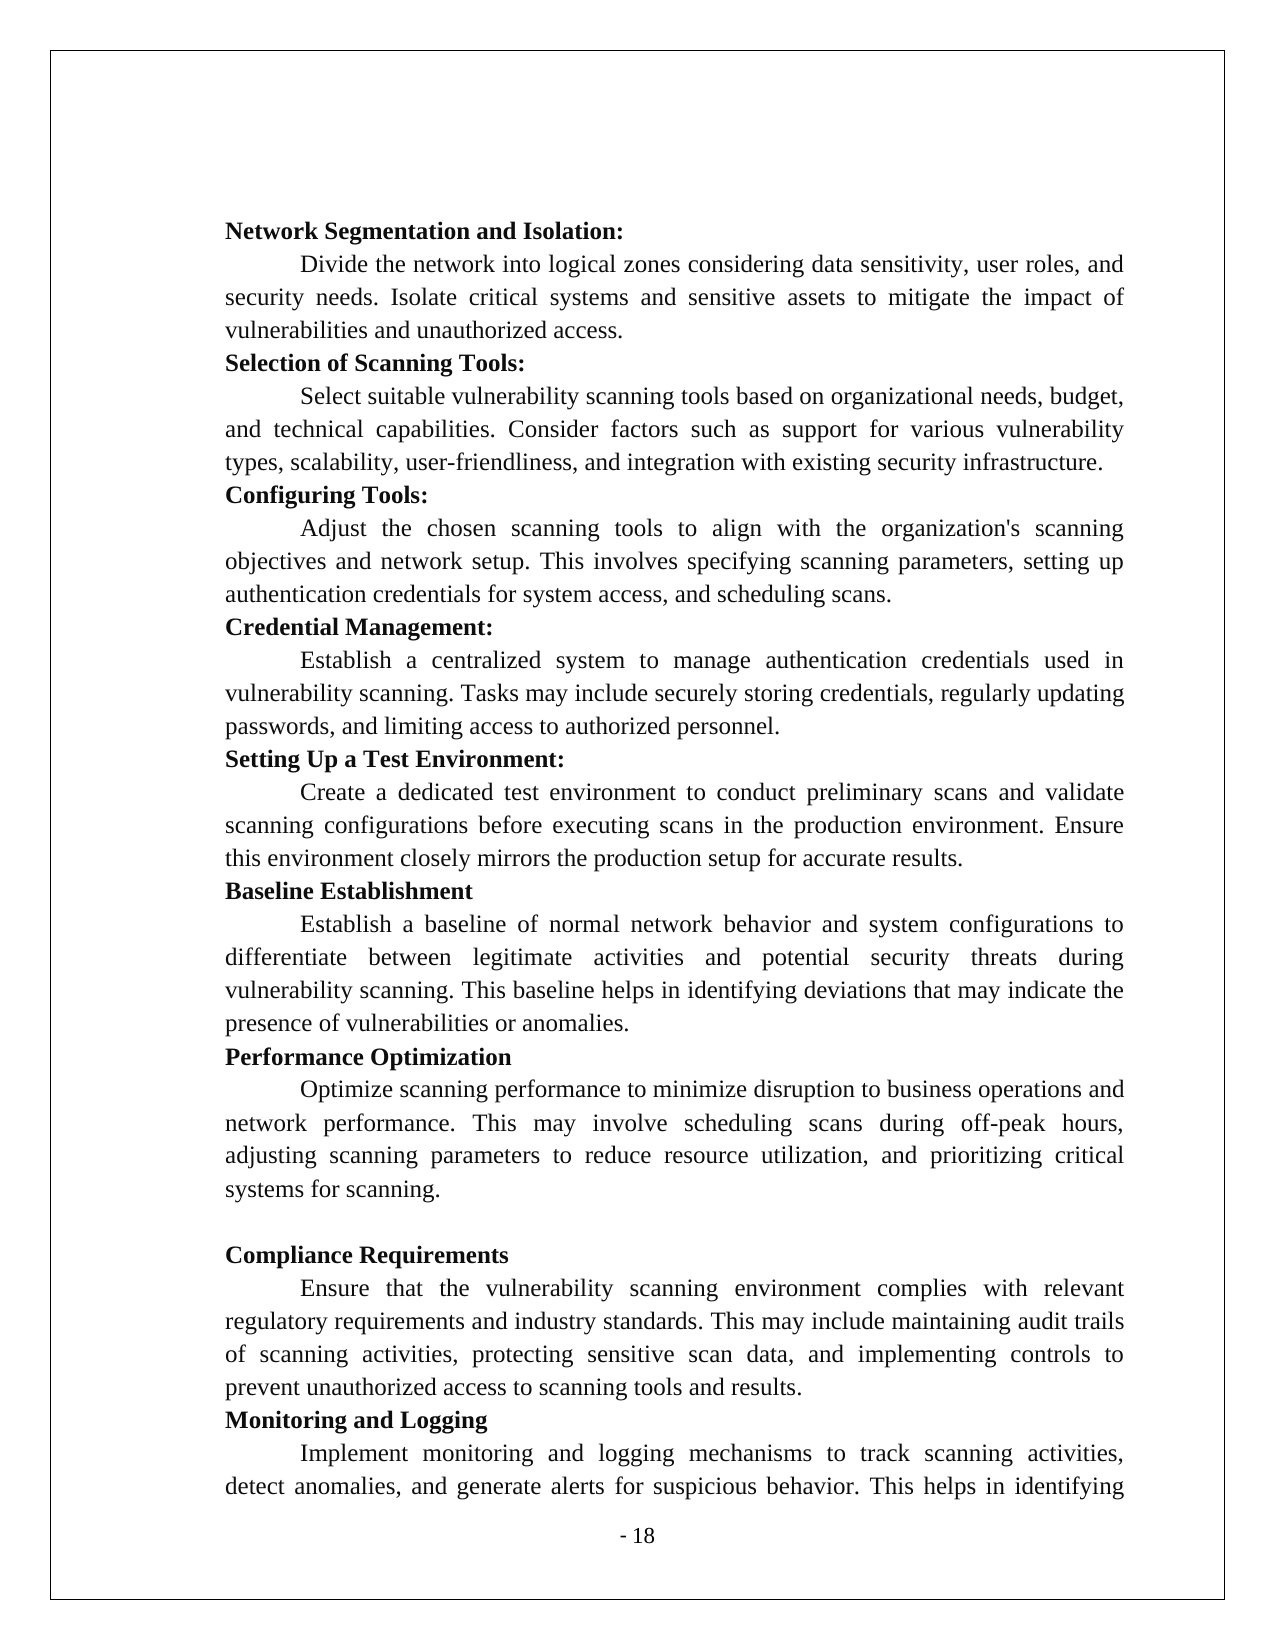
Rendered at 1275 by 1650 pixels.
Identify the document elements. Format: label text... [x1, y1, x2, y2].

text Optimize scanning performance to minimize disruption to business operations and network performance. This may involve scheduling scans during off-peak hours, adjusting scanning parameters to reduce resource utilization, and prioritizing critical systems for scanning. [225, 1074, 1125, 1202]
text Network Segmentation and Isolation: [150, 216, 1125, 245]
text Compliance Requirements [150, 1240, 1125, 1268]
text Establish a centralized system to manage authentication credentials used in vulnerability scanning. Tasks may include securely storing credentials, regularly updating passwords, and limiting access to authorized personnel. [225, 645, 1125, 740]
text Establish a baseline of normal network behavior and system configurations to differentiate between legitimate activities and potential security threats during vulnerability scanning. This baseline helps in identifying deviations that may indicate the presence of vulnerabilities or anomalies. [225, 909, 1125, 1037]
text Performance Optimization [225, 1042, 1125, 1070]
text Ensure that the vulnerability scanning environment complies with relevant regulatory requirements and industry standards. This may include maintaining audit trails of scanning activities, protecting sensitive scan data, and implementing controls to prevent unauthorized access to scanning tools and results. [225, 1273, 1125, 1401]
text Create a dedicated test environment to conduct preliminary scans and validate scanning configurations before executing scans in the production environment. Ensure this environment closely mirrors the production setup for accurate results. [225, 777, 1125, 872]
text Adjust the chosen scanning tools to align with the organization's scanning objectives and network setup. This involves specifying scanning parameters, setting up authentication credentials for system access, and scheduling scans. [225, 513, 1125, 608]
text Select suitable vulnerability scanning tools based on organizational needs, budget, and technical capabilities. Consider factors such as support for various vulnerability types, scalability, user-friendliness, and integration with existing security infrastructure. [225, 381, 1125, 476]
text Baseline Establishment [150, 876, 1125, 905]
text Credential Management: [150, 612, 1125, 641]
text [225, 1438, 1125, 1499]
text Monitoring and Logging [150, 1405, 1125, 1433]
text Selection of Scanning Tools: [150, 348, 1125, 377]
text Setting Up a Test Environment: [150, 744, 1125, 773]
text Configuring Tools: [150, 480, 1125, 509]
text Divide the network into logical zones considering data sensitivity, user roles, and security needs. Isolate critical systems and sensitive assets to mitigate the impact of vulnerabilities and unauthorized access. [225, 249, 1125, 344]
